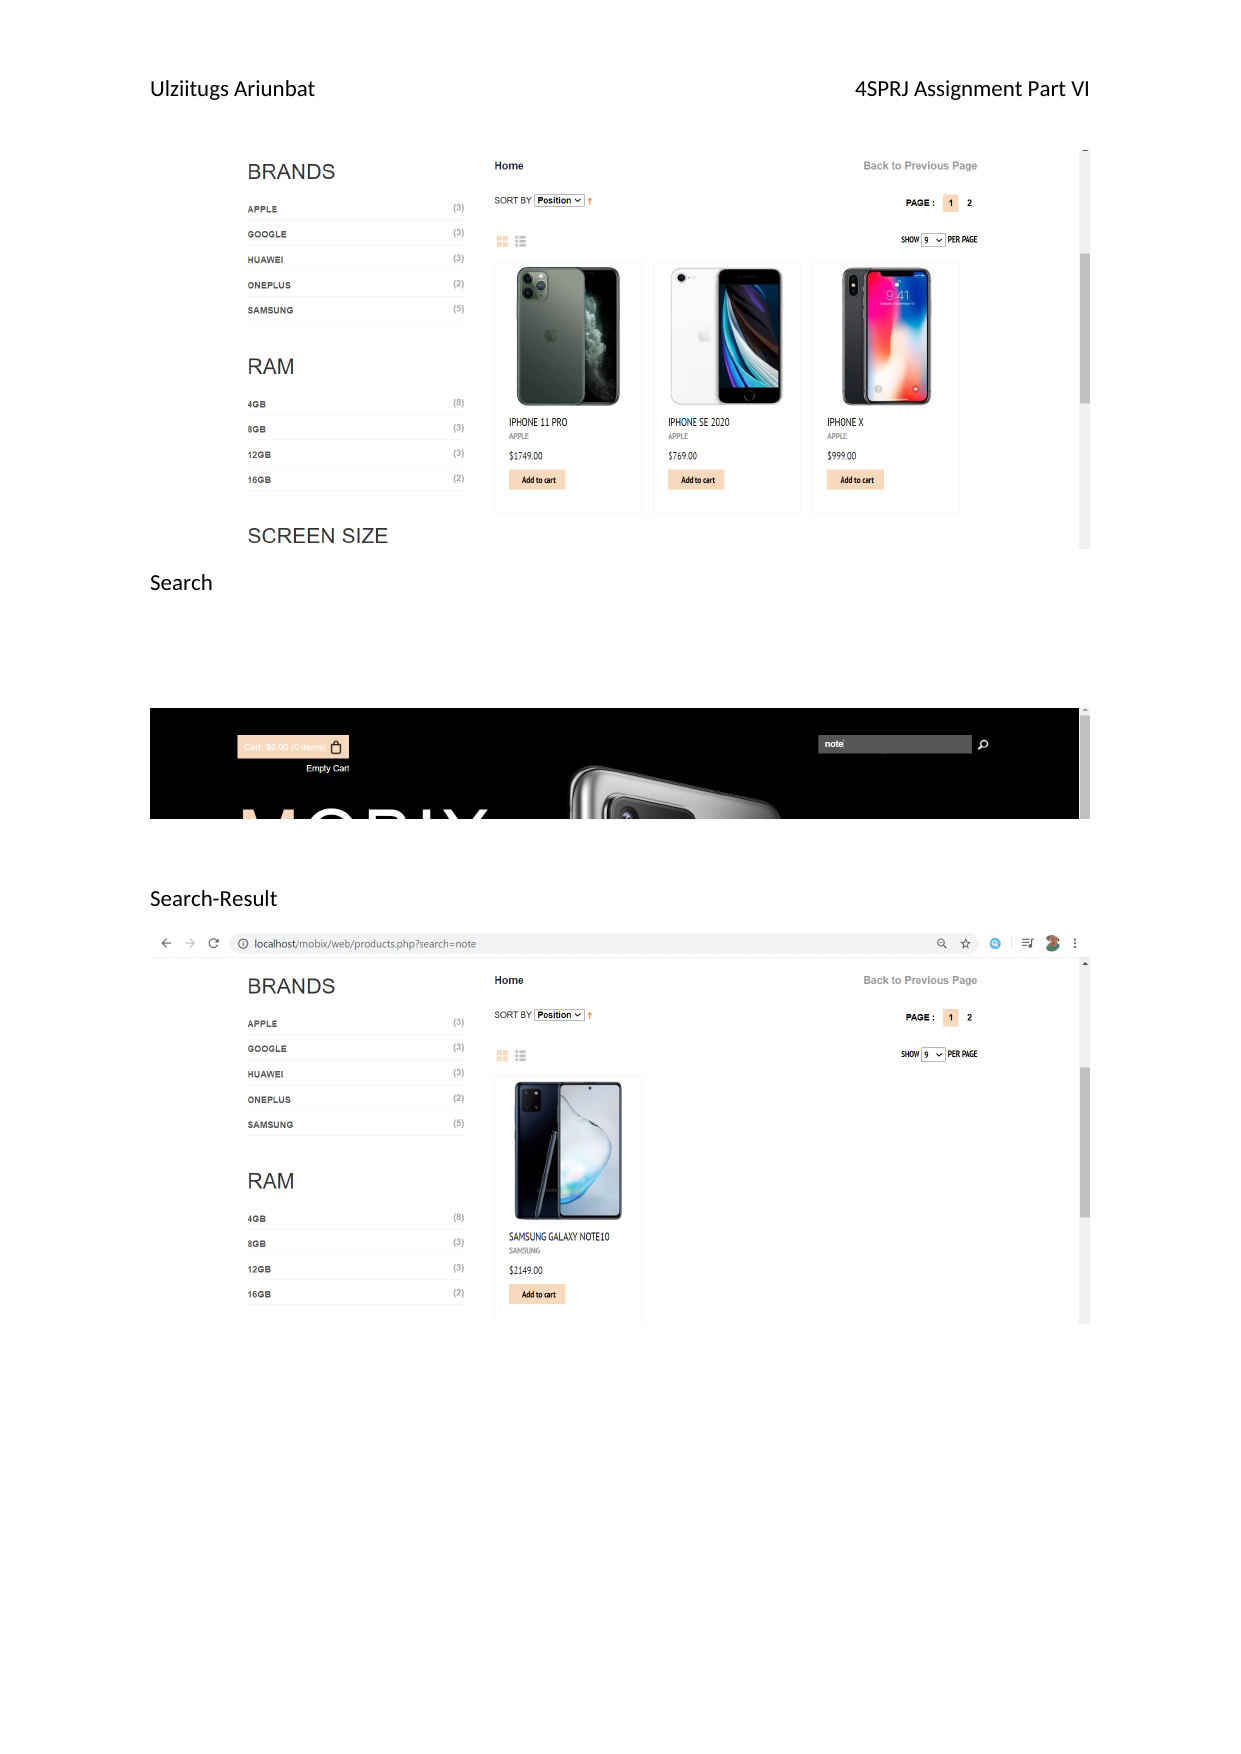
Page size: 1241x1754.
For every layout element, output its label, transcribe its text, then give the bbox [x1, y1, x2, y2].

text Search [150, 568, 1090, 596]
picture [150, 708, 1091, 819]
text Search-Result [150, 884, 1090, 913]
picture [150, 150, 1091, 549]
picture [150, 931, 1091, 1324]
